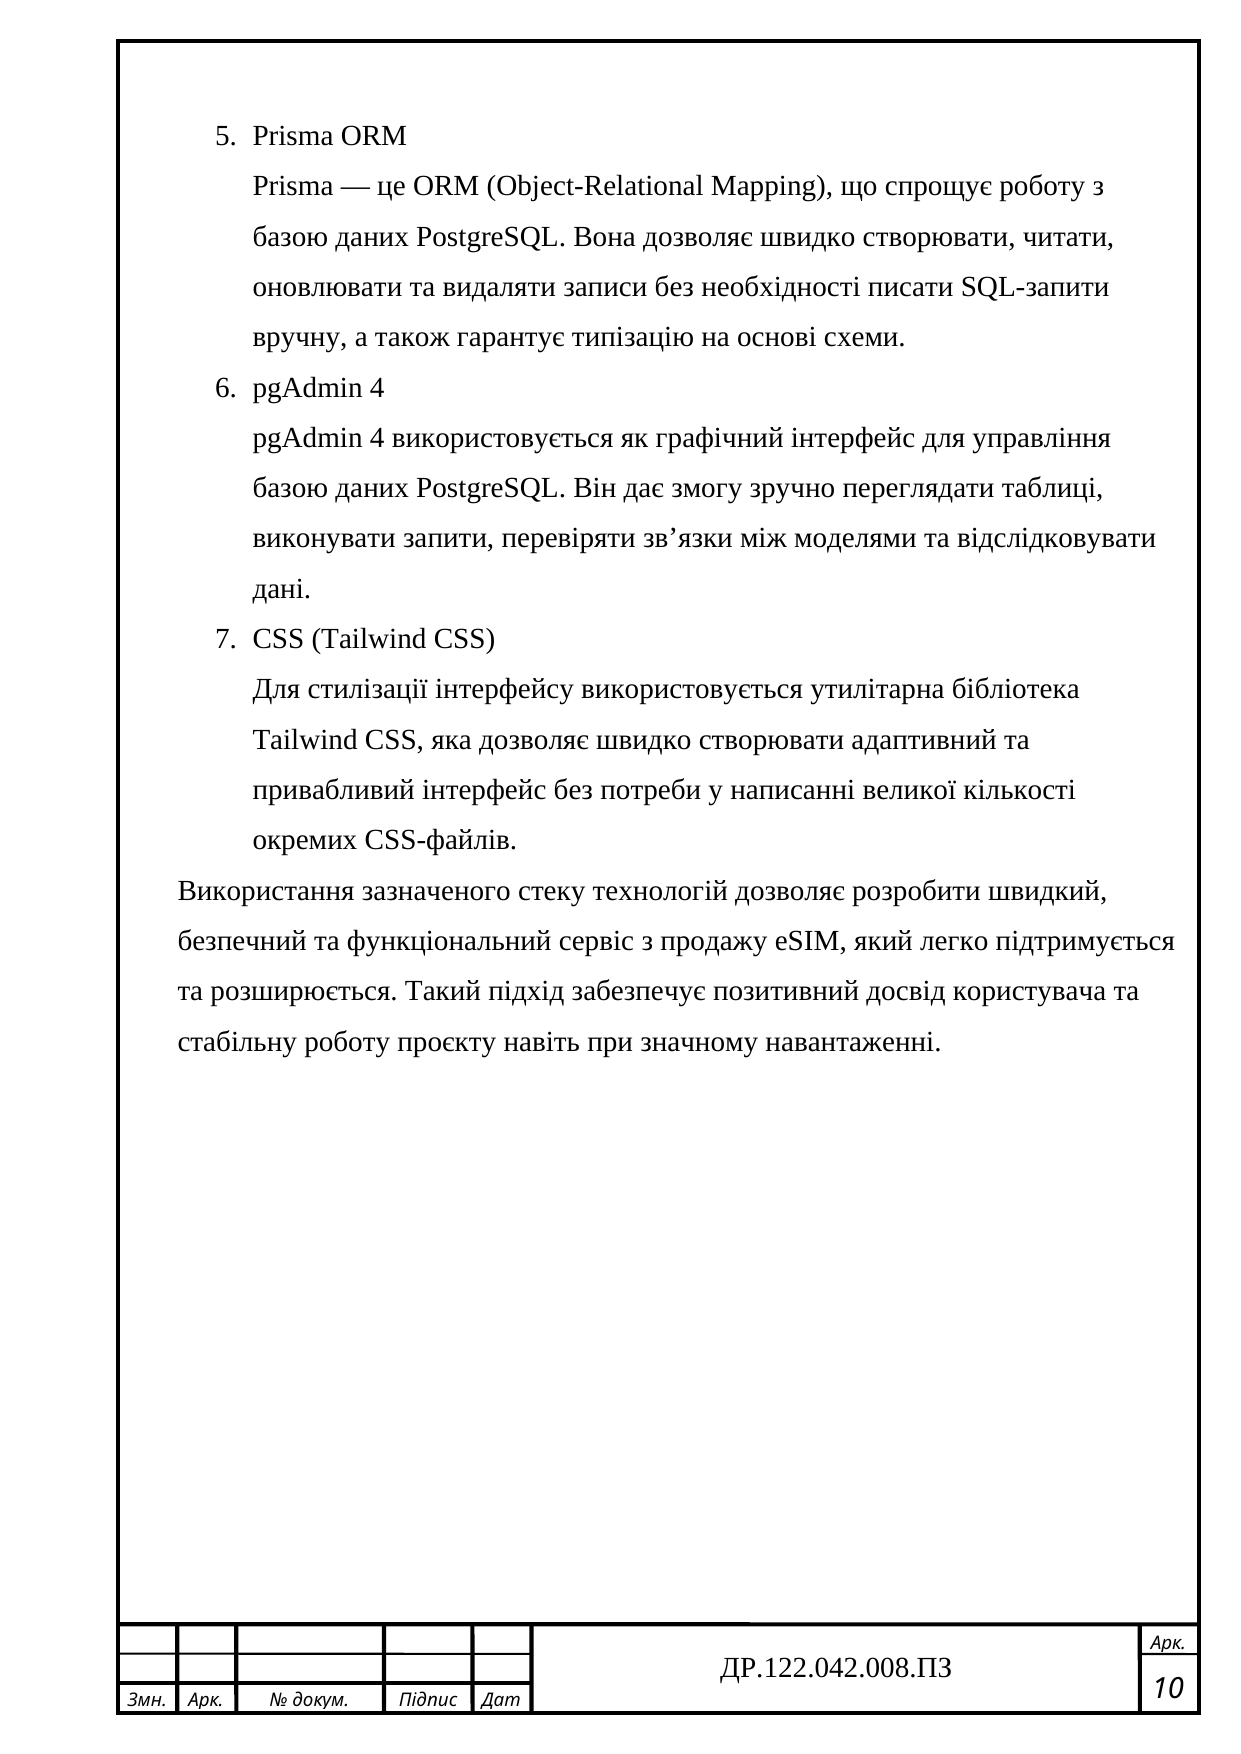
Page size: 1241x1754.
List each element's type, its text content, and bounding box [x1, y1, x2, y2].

list CSS (Tailwind CSS) Для стилізації інтерфейсу використовується утилітарна бібліотека Tailwind CSS, яка дозволяє швидко створювати адаптивний та привабливий інтерфейс без потреби у написанні великої кількості окремих CSS-файлів. [215, 621, 1181, 856]
list Prisma ORM Prisma — це ORM (Object-Relational Mapping), що спрощує роботу з базою даних PostgreSQL. Вона дозволяє швидко створювати, читати, оновлювати та видаляти записи без необхідності писати SQL-запити вручну, а також гарантує типізацію на основі схеми. [215, 118, 1181, 353]
text Використання зазначеного стеку технологій дозволяє розробити швидкий, безпечний та функціональний сервіс з продажу eSIM, який легко підтримується та розширюється. Такий підхід забезпечує позитивний досвід користувача та стабільну роботу проєкту навіть при значному навантаженні. [177, 873, 1181, 1057]
list pgAdmin 4 pgAdmin 4 використовується як графічний інтерфейс для управління базою даних PostgreSQL. Він дає змогу зручно переглядати таблиці, виконувати запити, перевіряти зв’язки між моделями та відслідковувати дані. [215, 370, 1181, 604]
